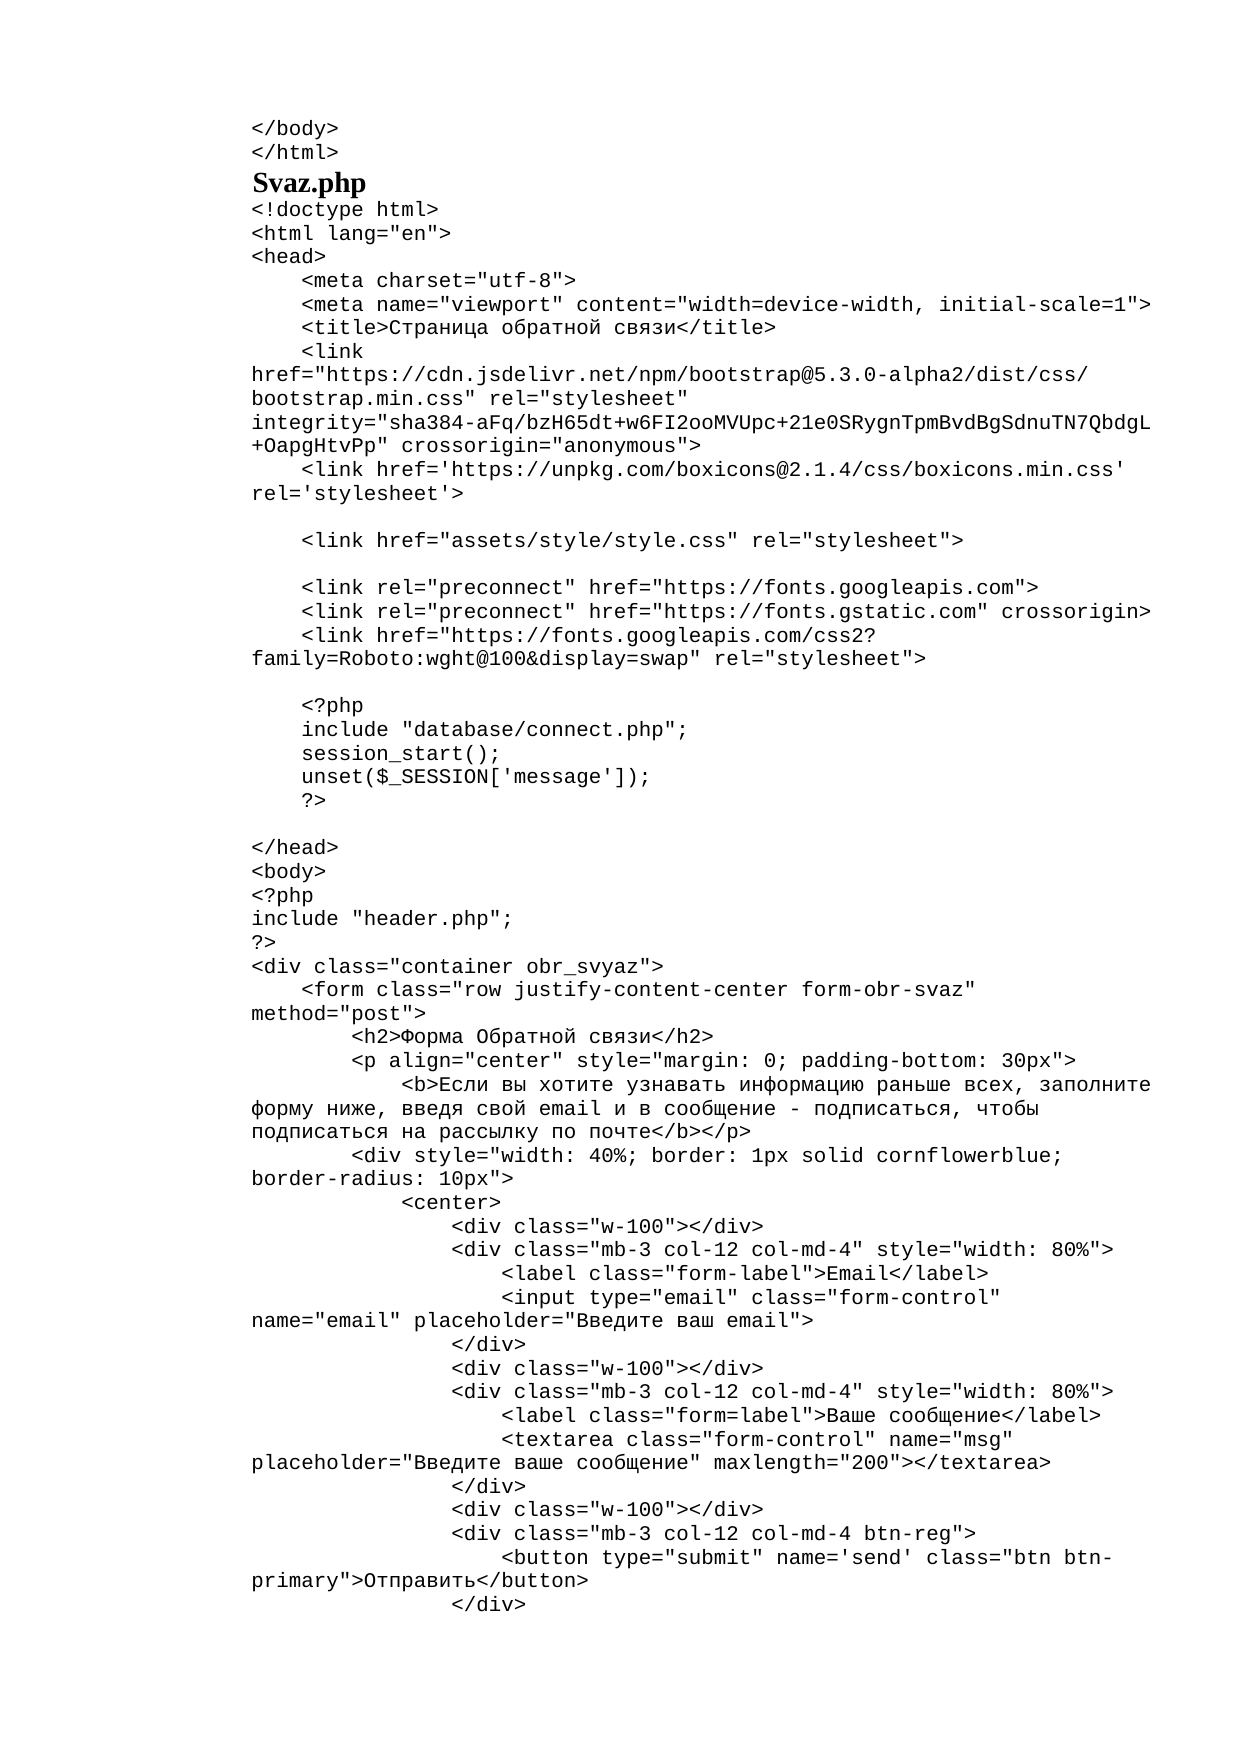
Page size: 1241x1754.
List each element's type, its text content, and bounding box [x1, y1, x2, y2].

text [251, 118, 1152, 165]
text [251, 199, 1152, 1618]
list Svaz.php [252, 165, 1152, 199]
